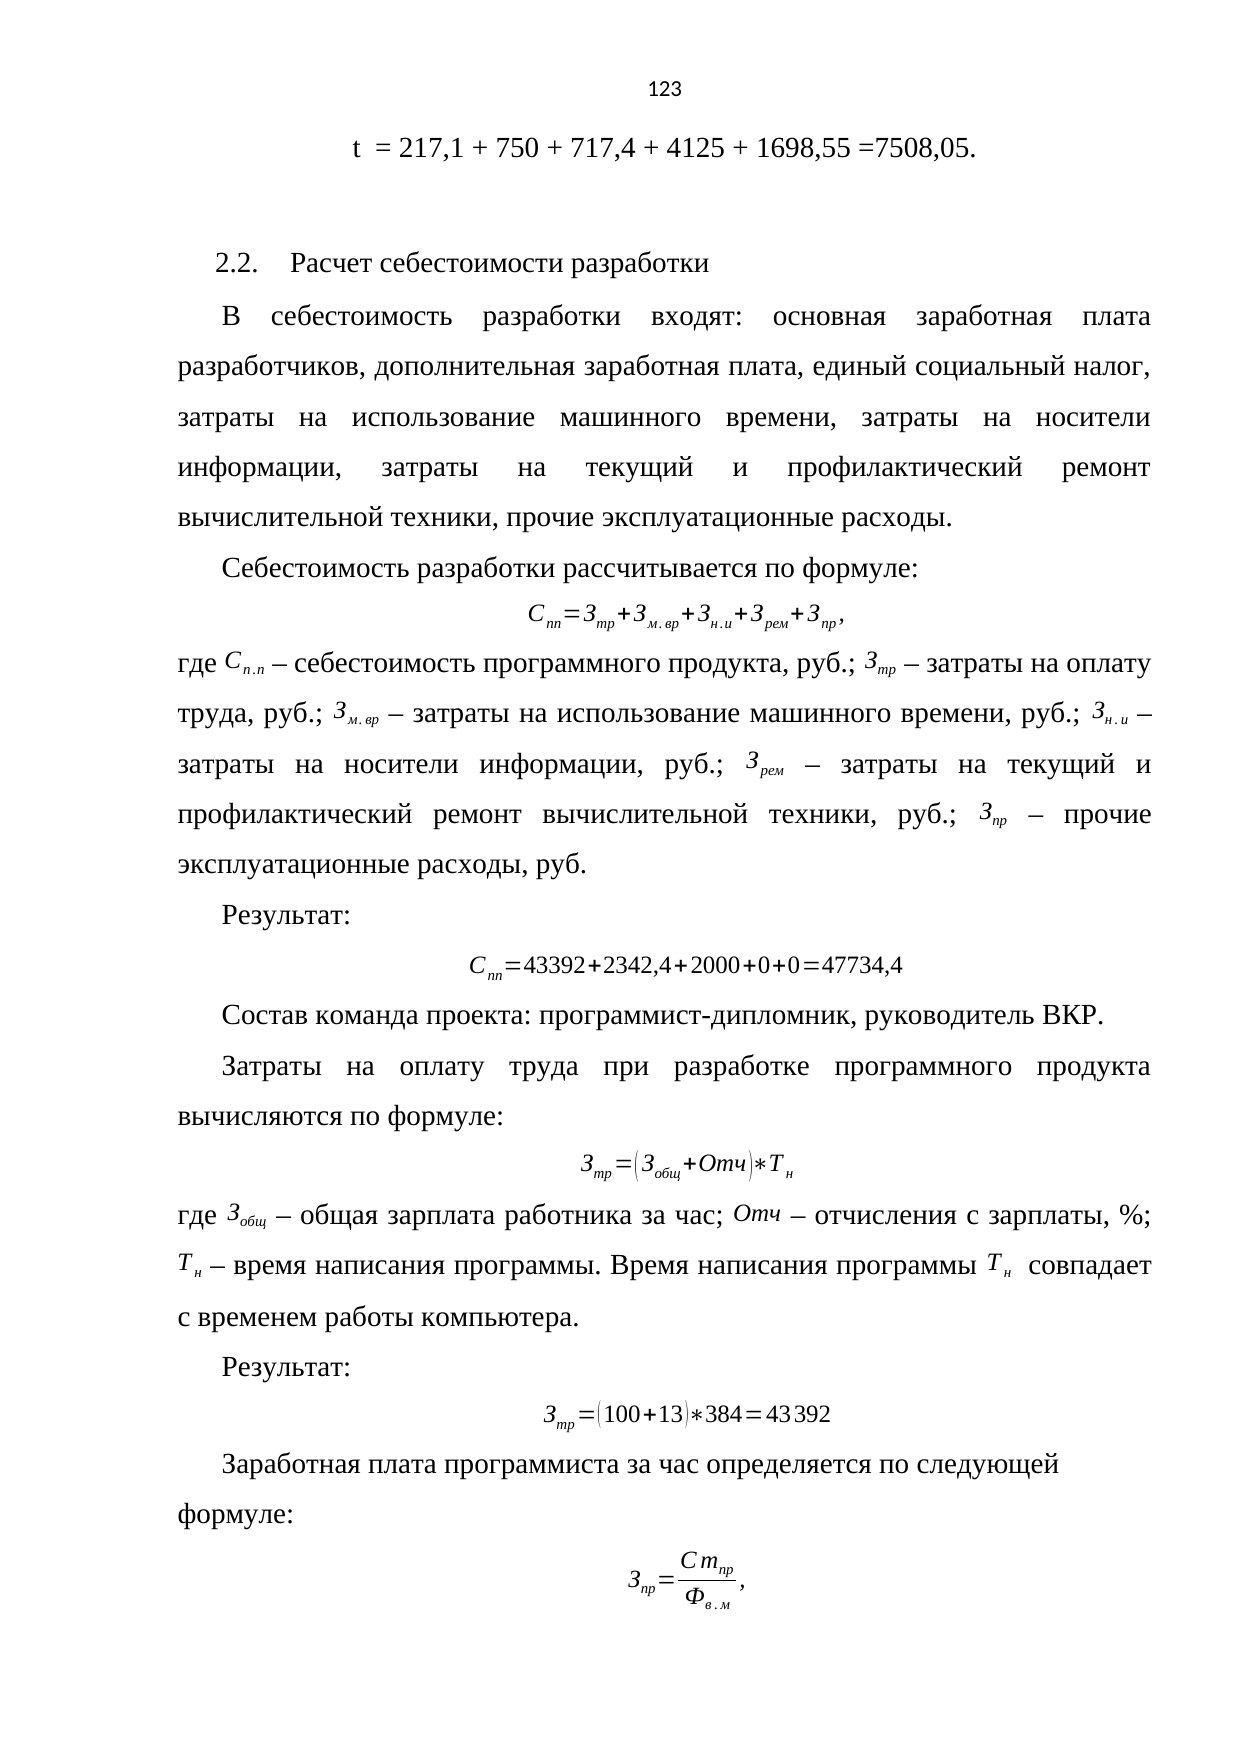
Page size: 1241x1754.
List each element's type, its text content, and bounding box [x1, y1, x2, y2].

text Результат: [177, 1349, 1152, 1383]
text Себестоимость разработки рассчитывается по формуле: [177, 550, 1152, 583]
text Состав команда проекта: программист-дипломник, руководитель ВКР. [177, 997, 1152, 1031]
text где – себестоимость программного продукта, руб.; – затраты на оплату труда, руб.; – затраты на использование машинного времени, руб.; – затраты на носители информации, руб.; – затраты на текущий и профилактический ремонт вычислительной техники, руб.; – прочие эксплуатационные расходы, руб. [177, 645, 1152, 880]
text Затраты на оплату труда при разработке программного продукта вычисляются по формуле: [177, 1048, 1152, 1132]
list Расчет себестоимости разработки [215, 245, 1152, 279]
text В себестоимость разработки входят: основная заработная плата разработчиков, дополнительная заработная плата, единый социальный налог, затраты на использование машинного времени, затраты на носители информации, затраты на текущий и профилактический ремонт вычислительной техники, прочие эксплуатационные расходы. [177, 298, 1152, 533]
text Заработная плата программиста за час определяется по следующей формуле: [177, 1446, 1152, 1530]
text Результат: [177, 897, 1152, 930]
text где – общая зарплата работника за час; – отчисления с зарплаты, %; – время написания программы. Время написания программы совпадает с временем работы компьютера. [177, 1197, 1152, 1332]
text t = 217,1 + 750 + 717,4 + 4125 + 1698,55 =7508,05. [177, 130, 1152, 163]
